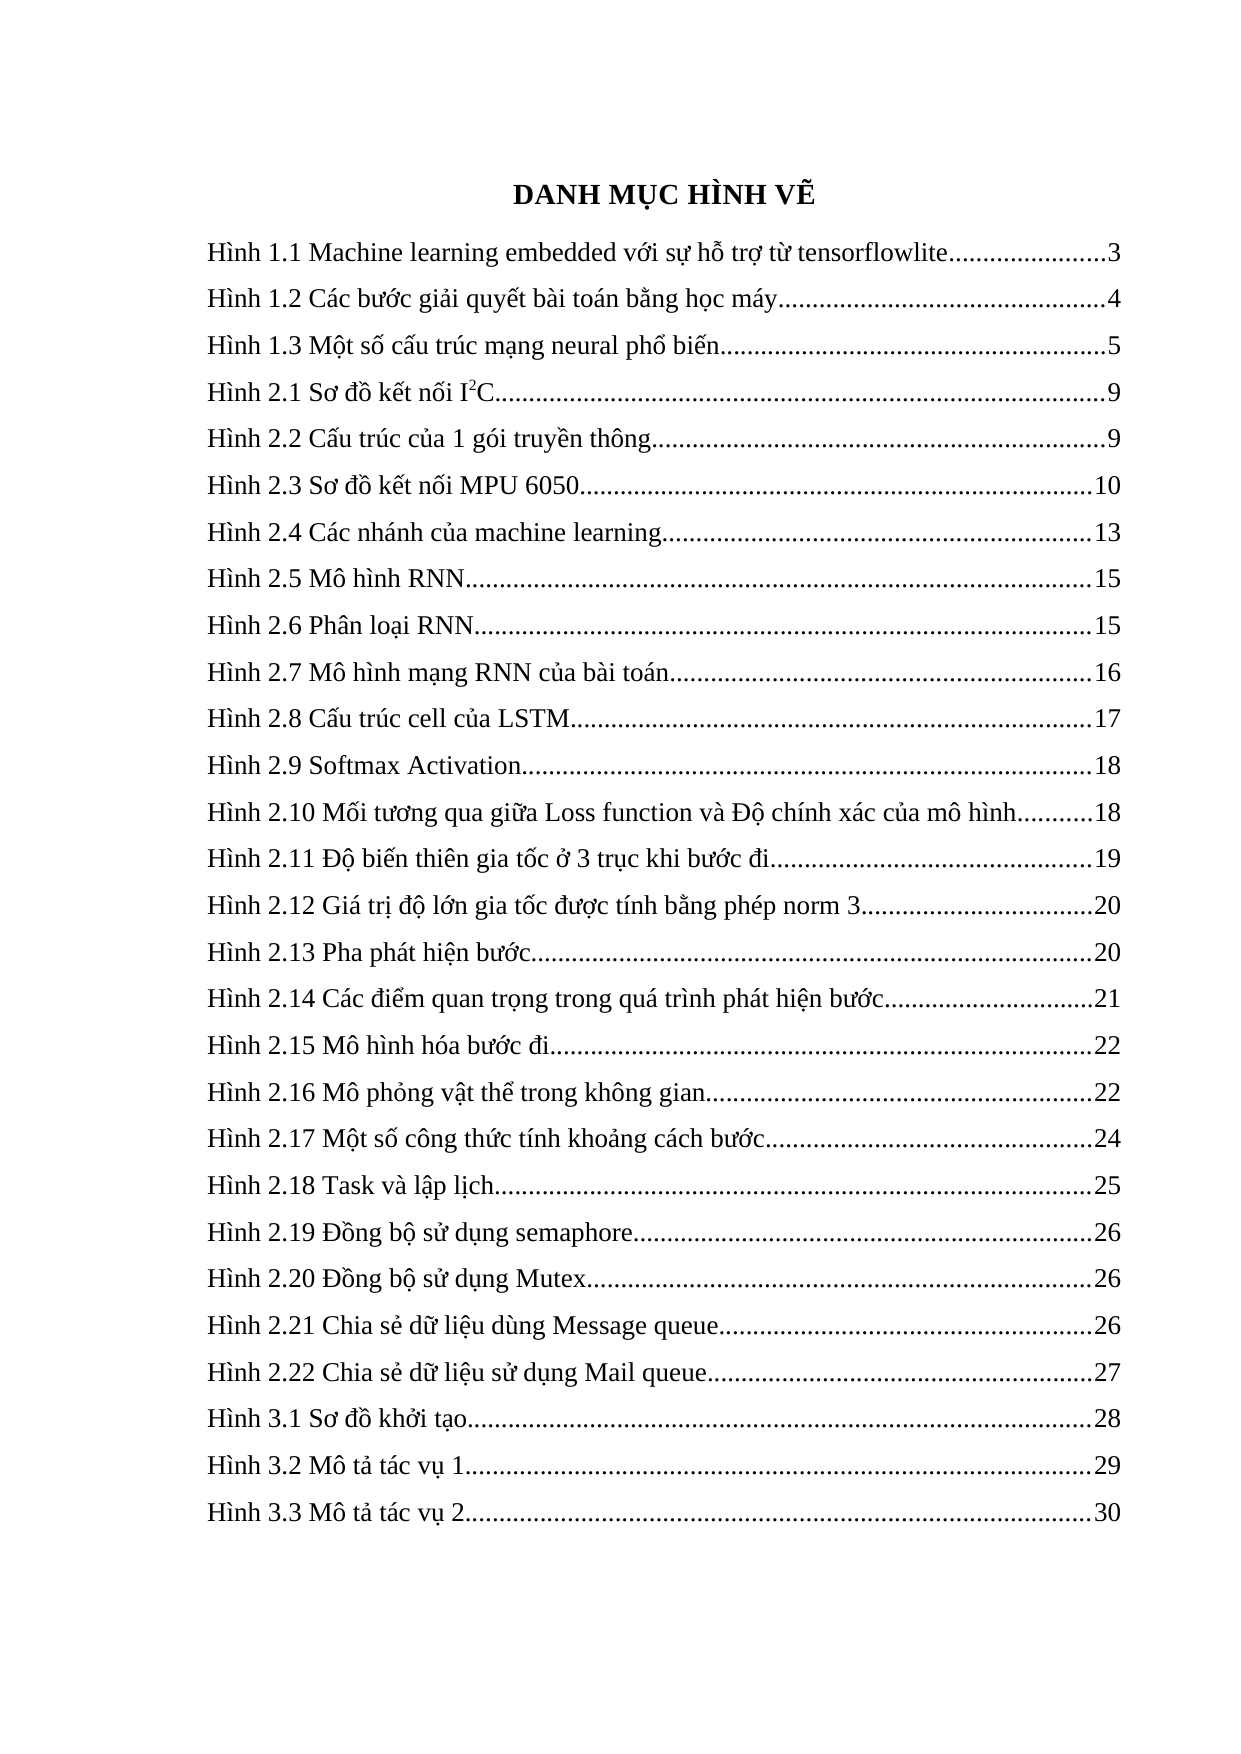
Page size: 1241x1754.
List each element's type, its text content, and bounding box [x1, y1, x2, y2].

text Hình 3.3 Mô tả tác vụ 2 30 [207, 1496, 1122, 1527]
text Hình 3.1 Sơ đồ khởi tạo 28 [207, 1402, 1122, 1433]
text Hình 1.2 Các bước giải quyết bài toán bằng học máy 4 [207, 282, 1122, 313]
text Hình 2.15 Mô hình hóa bước đi 22 [207, 1029, 1122, 1060]
text Hình 2.20 Đồng bộ sử dụng Mutex 26 [207, 1262, 1122, 1293]
text Hình 2.11 Độ biến thiên gia tốc ở 3 trục khi bước đi 19 [207, 842, 1122, 873]
text Hình 2.16 Mô phỏng vật thể trong không gian 22 [207, 1076, 1122, 1107]
text Hình 2.22 Chia sẻ dữ liệu sử dụng Mail queue 27 [207, 1356, 1122, 1387]
text Hình 2.17 Một số công thức tính khoảng cách bước 24 [207, 1122, 1122, 1153]
text Hình 2.13 Pha phát hiện bước 20 [207, 936, 1122, 967]
text Hình 2.10 Mối tương qua giữa Loss function và Độ chính xác của mô hình 18 [207, 796, 1122, 827]
text Hình 2.18 Task và lập lịch 25 [207, 1169, 1122, 1200]
text Hình 1.3 Một số cấu trúc mạng neural phổ biến 5 [207, 329, 1122, 360]
text Hình 2.14 Các điểm quan trọng trong quá trình phát hiện bước 21 [207, 982, 1122, 1013]
text Hình 2.7 Mô hình mạng RNN của bài toán 16 [207, 656, 1122, 687]
text Hình 2.4 Các nhánh của machine learning 13 [207, 516, 1122, 547]
text Hình 2.3 Sơ đồ kết nối MPU 6050 10 [207, 469, 1122, 500]
text Hình 2.8 Cấu trúc cell của LSTM 17 [207, 702, 1122, 733]
text Hình 2.19 Đồng bộ sử dụng semaphore 26 [207, 1216, 1122, 1247]
text Hình 2.5 Mô hình RNN 15 [207, 562, 1122, 593]
title DANH MỤC HÌNH VẼ [207, 177, 1122, 211]
text Hình 2.12 Giá trị độ lớn gia tốc được tính bằng phép norm 3 20 [207, 889, 1122, 920]
text Hình 2.1 Sơ đồ kết nối I2C 9 [207, 376, 1122, 407]
text Hình 2.6 Phân loại RNN 15 [207, 609, 1122, 640]
text Hình 2.2 Cấu trúc của 1 gói truyền thông 9 [207, 422, 1122, 453]
text Hình 2.21 Chia sẻ dữ liệu dùng Message queue 26 [207, 1309, 1122, 1340]
text Hình 2.9 Softmax Activation 18 [207, 749, 1122, 780]
text Hình 3.2 Mô tả tác vụ 1 29 [207, 1449, 1122, 1480]
text Hình 1.1 Machine learning embedded với sự hỗ trợ từ tensorflowlite 3 [207, 236, 1122, 267]
